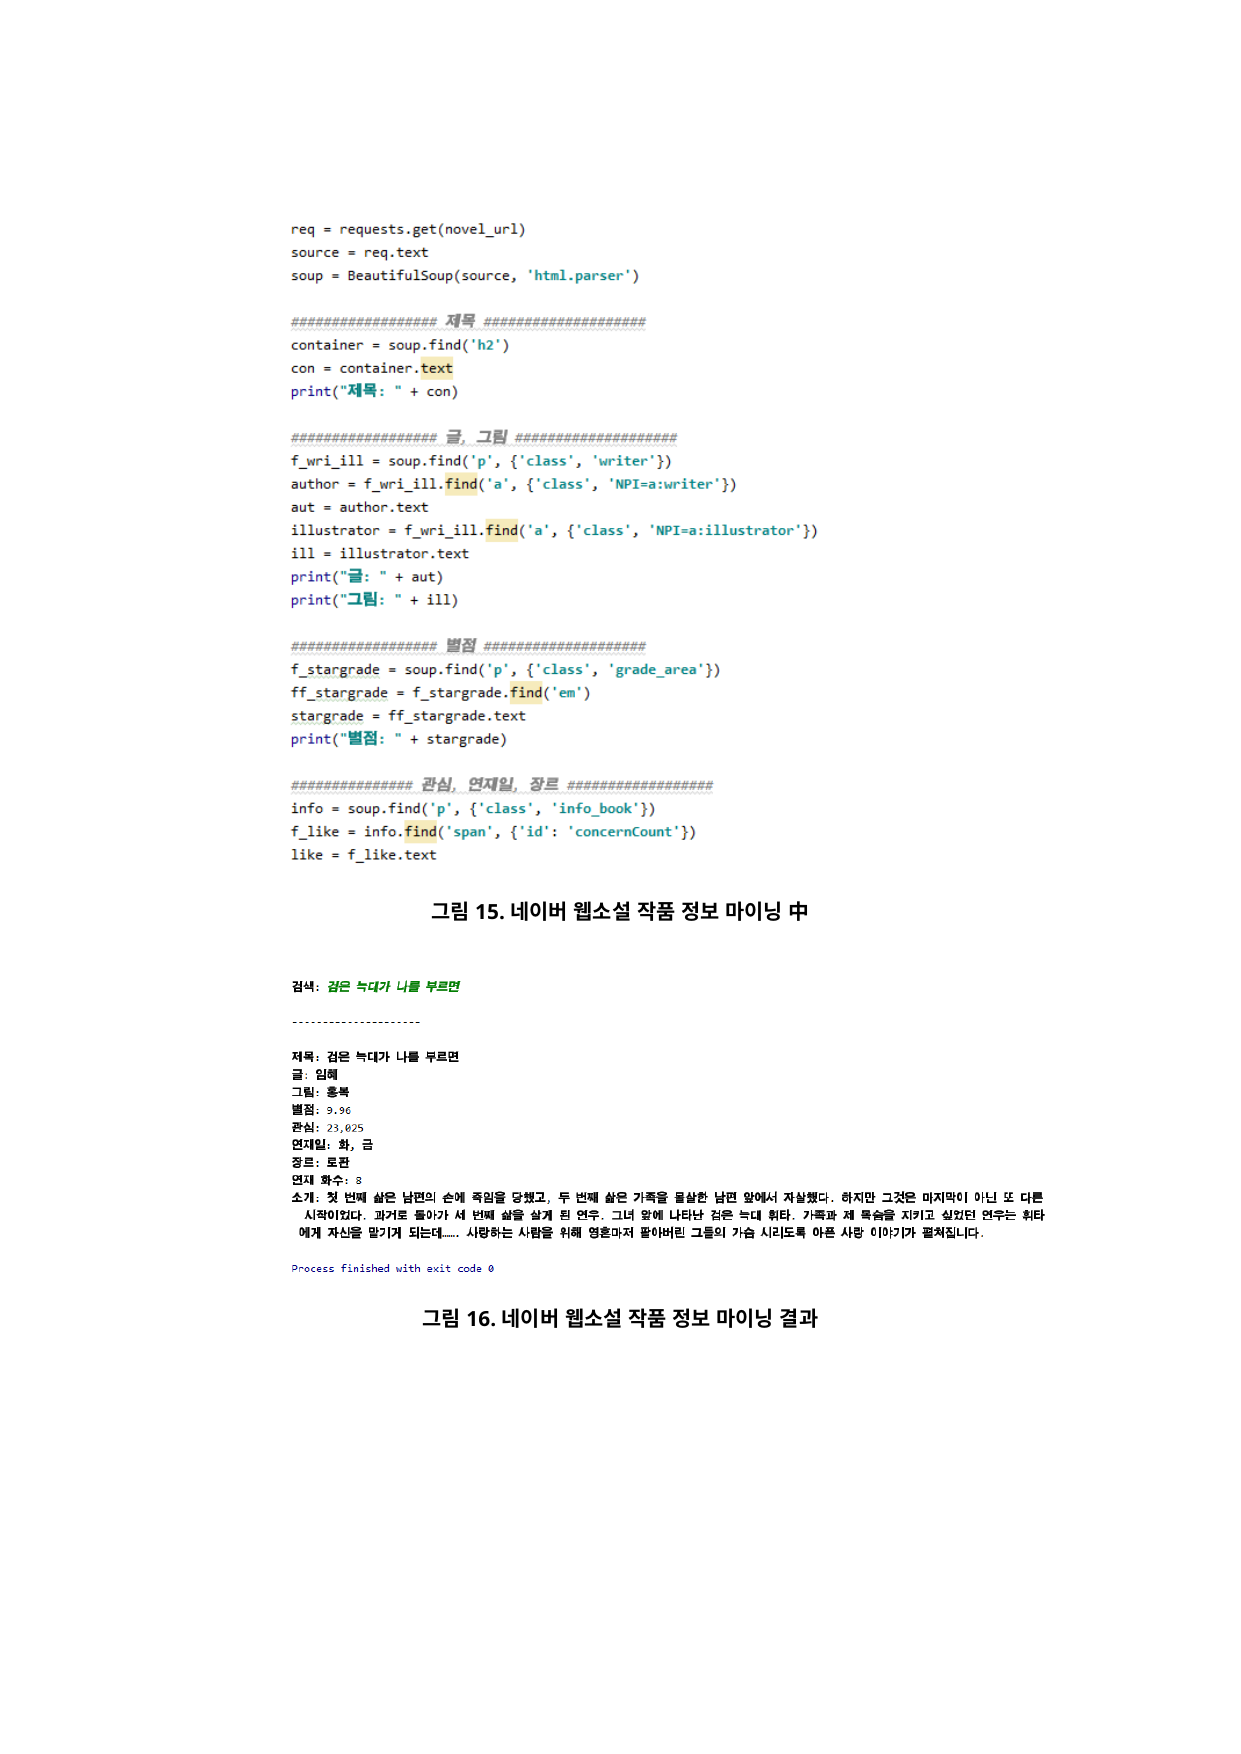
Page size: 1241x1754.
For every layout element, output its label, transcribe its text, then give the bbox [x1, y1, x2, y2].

picture [285, 978, 1054, 1278]
text 그림 15. 네이버 웹소설 작품 정보 마이닝 中 [177, 895, 1063, 925]
picture [285, 206, 1054, 870]
text 그림 16. 네이버 웹소설 작품 정보 마이닝 결과 [177, 1302, 1063, 1333]
